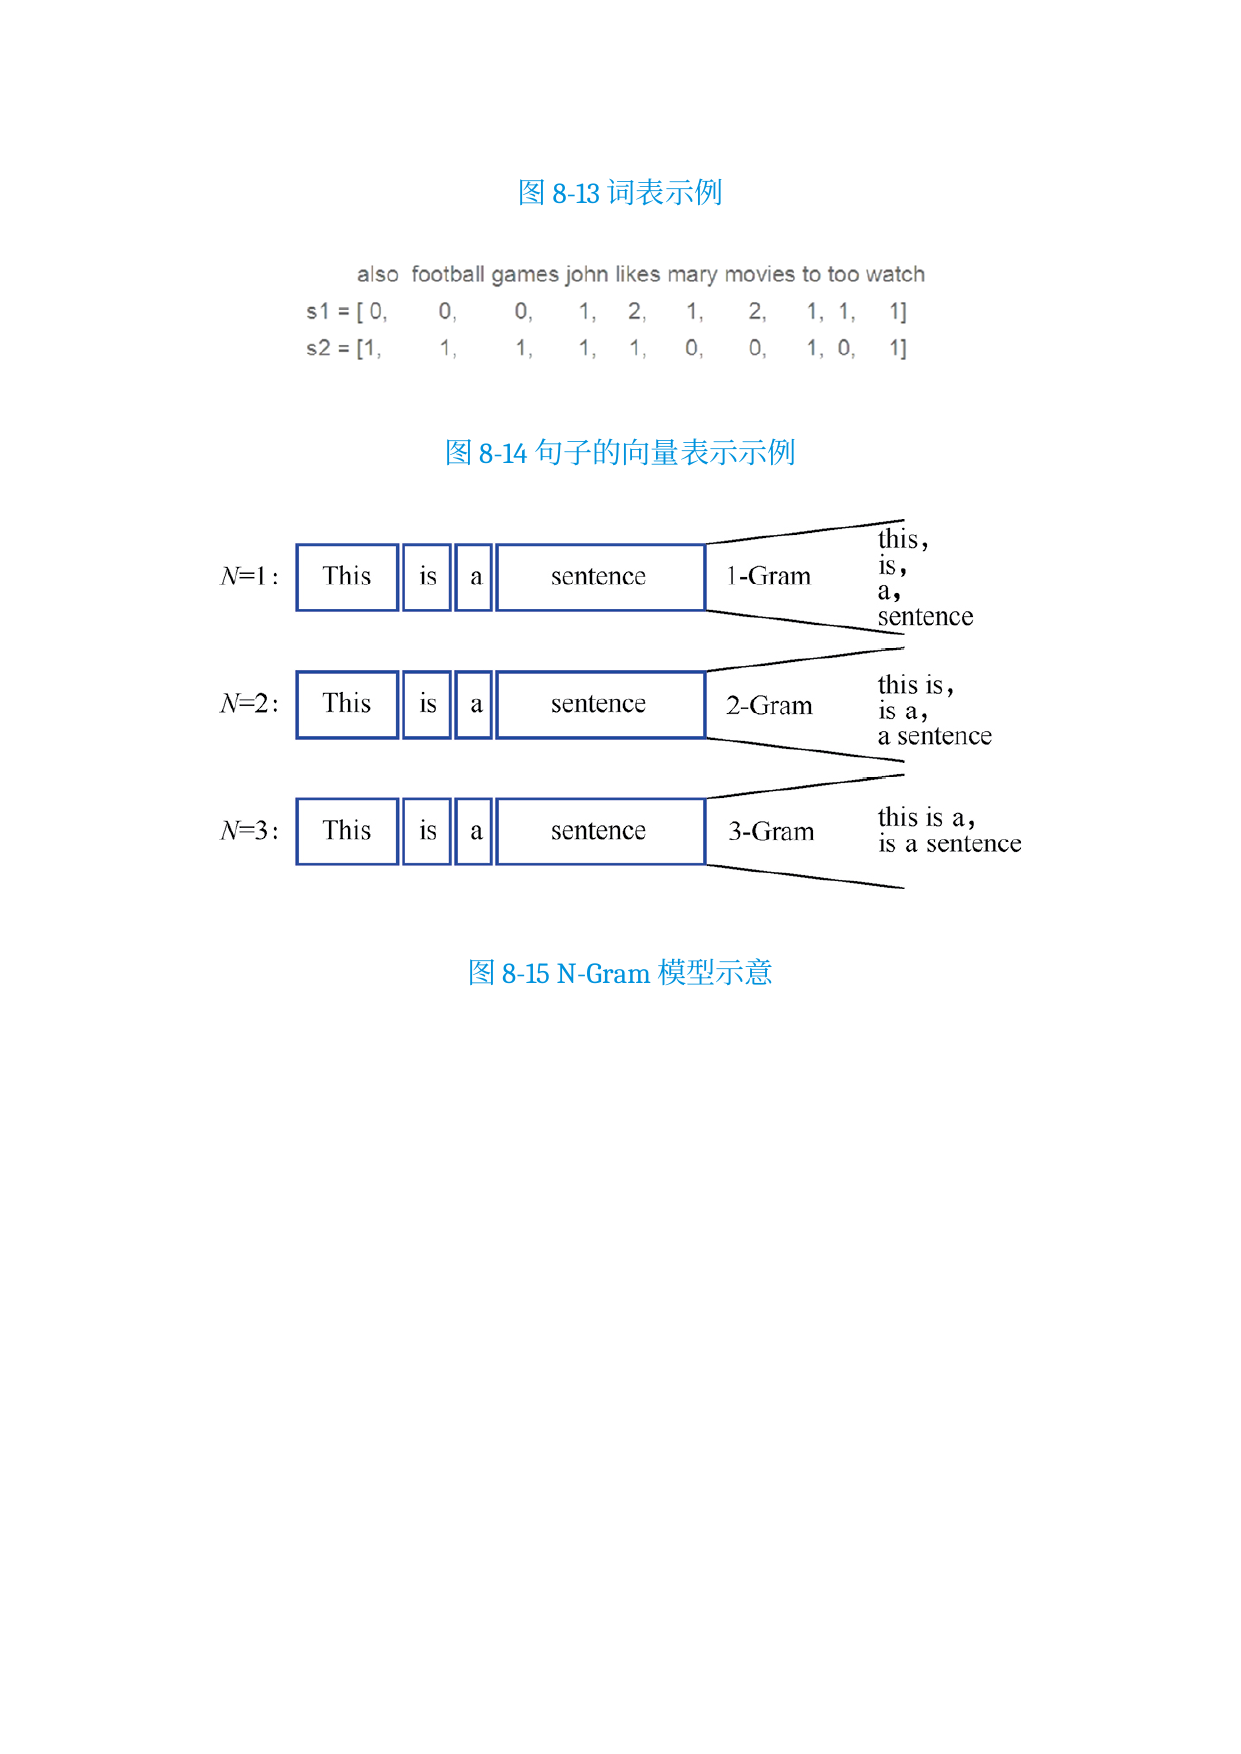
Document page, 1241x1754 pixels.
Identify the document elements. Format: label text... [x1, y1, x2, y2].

picture [291, 259, 950, 374]
text 图8-13 词表示例 [187, 162, 1053, 227]
text 图8-15 N-Gram模型示意 [187, 942, 1053, 1007]
text 图8-14 句子的向量表示示例 [187, 422, 1053, 487]
picture [219, 519, 1022, 889]
